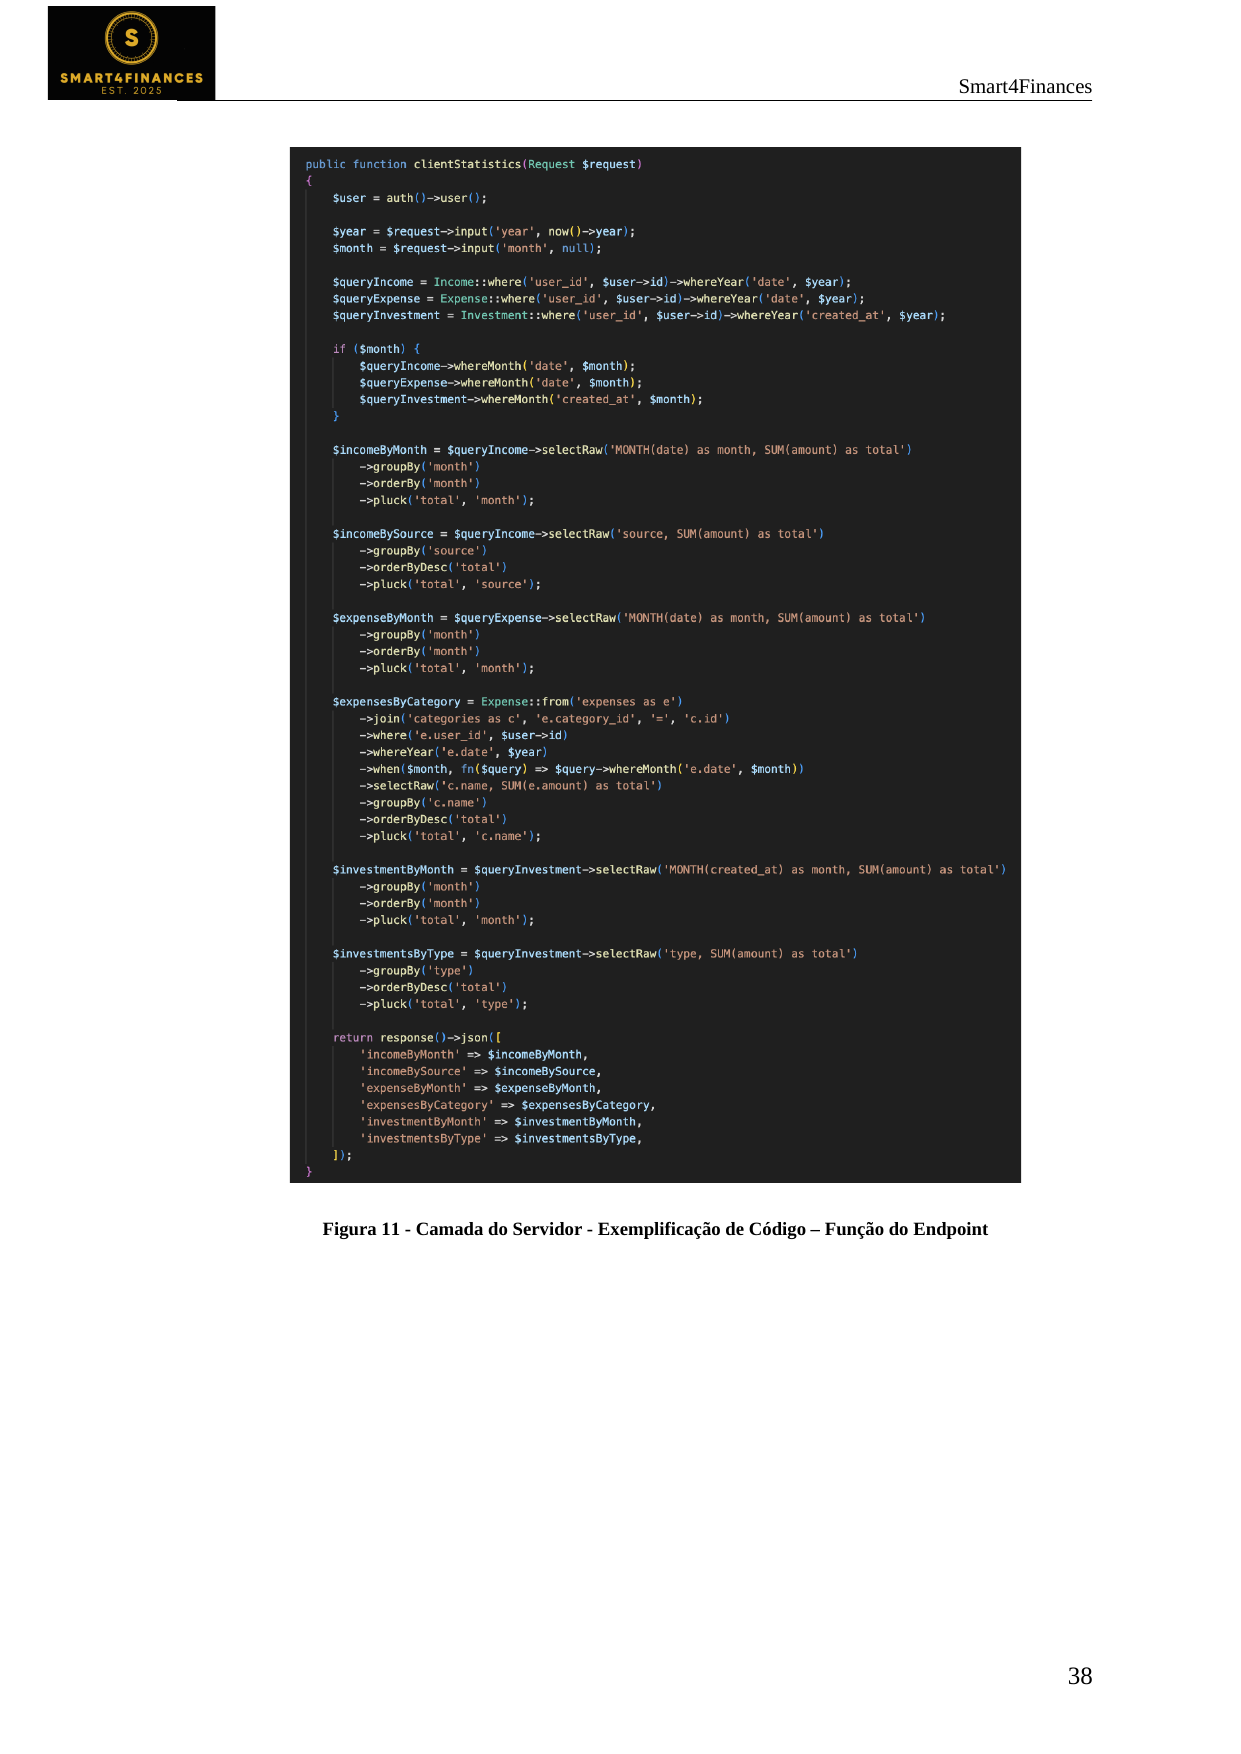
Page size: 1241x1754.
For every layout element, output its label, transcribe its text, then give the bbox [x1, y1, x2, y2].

picture [47, 6, 216, 100]
picture [289, 147, 1022, 1183]
